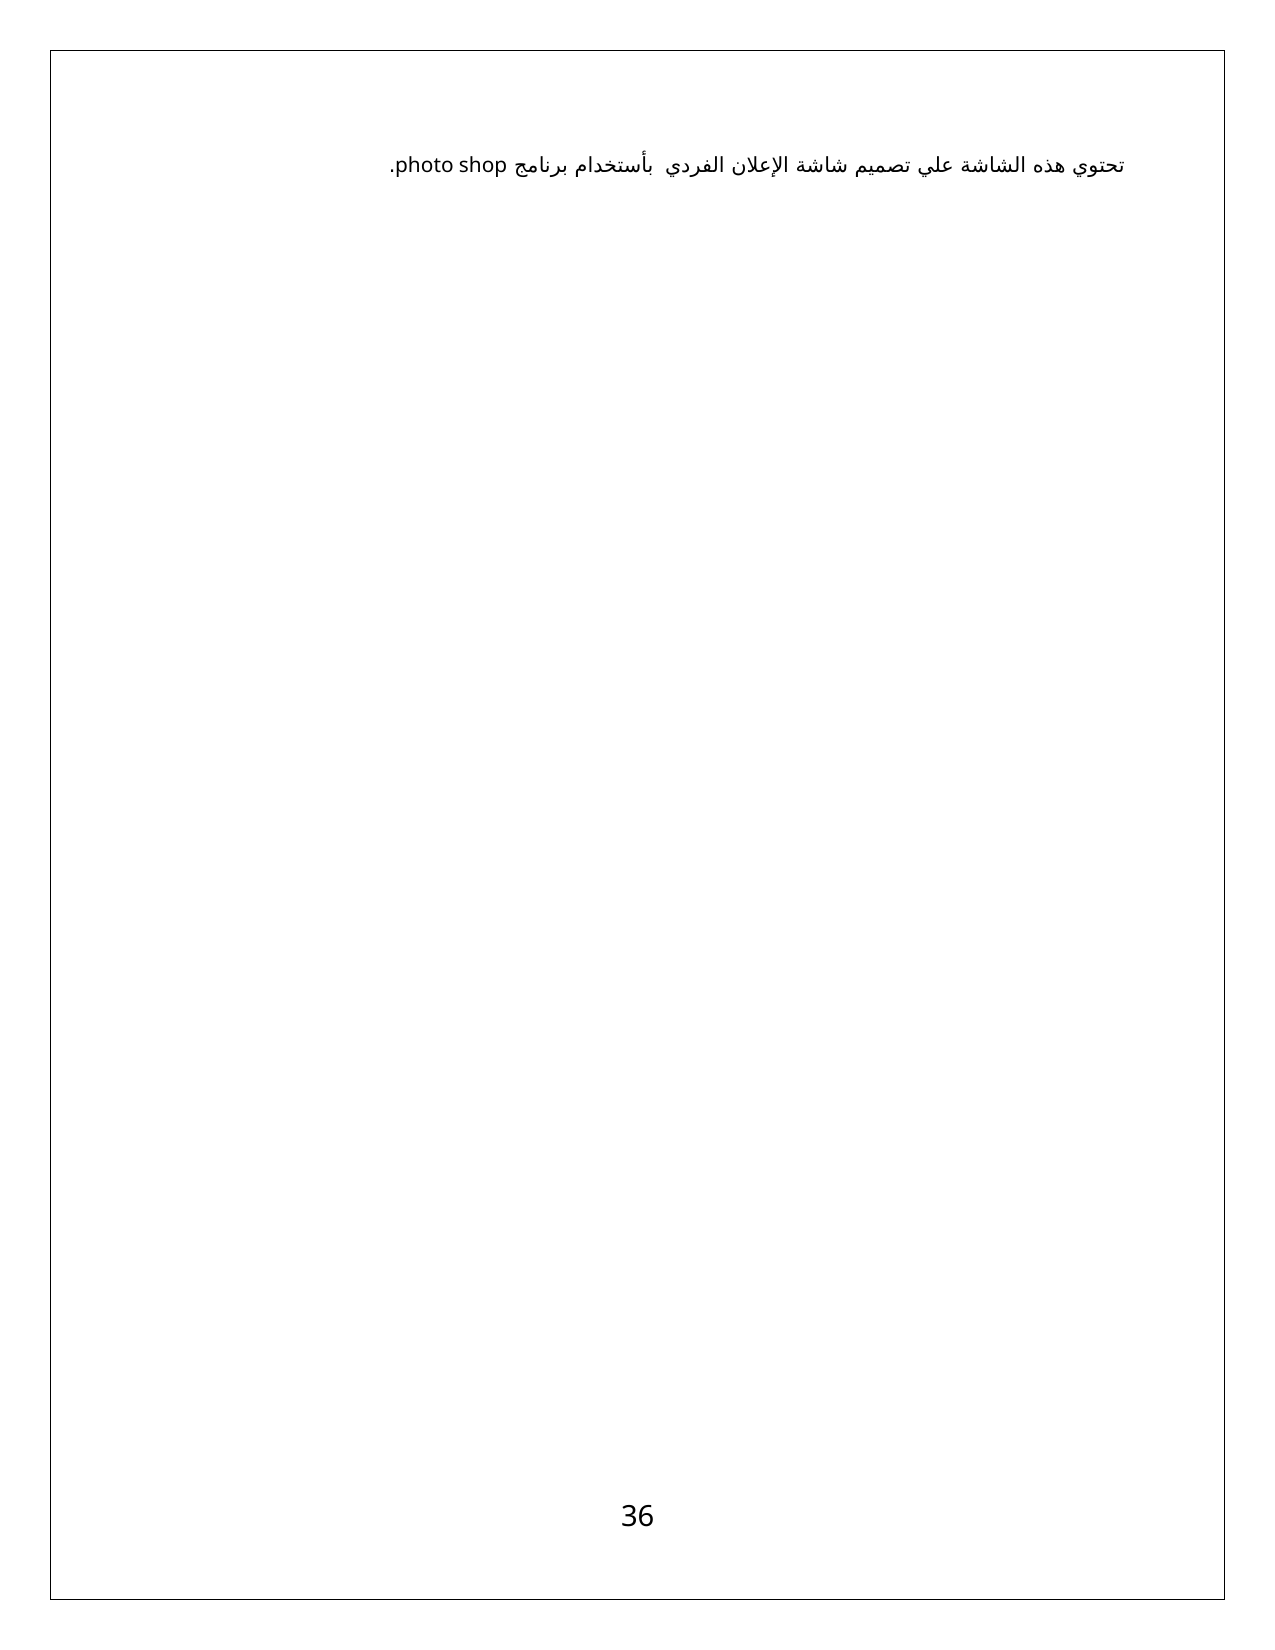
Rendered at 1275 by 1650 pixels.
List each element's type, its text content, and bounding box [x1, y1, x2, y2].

text تحتوي هذه الشاشة علي تصميم شاشة الإعلان الفردي بأستخدام برنامج photo shop. [150, 150, 1125, 178]
